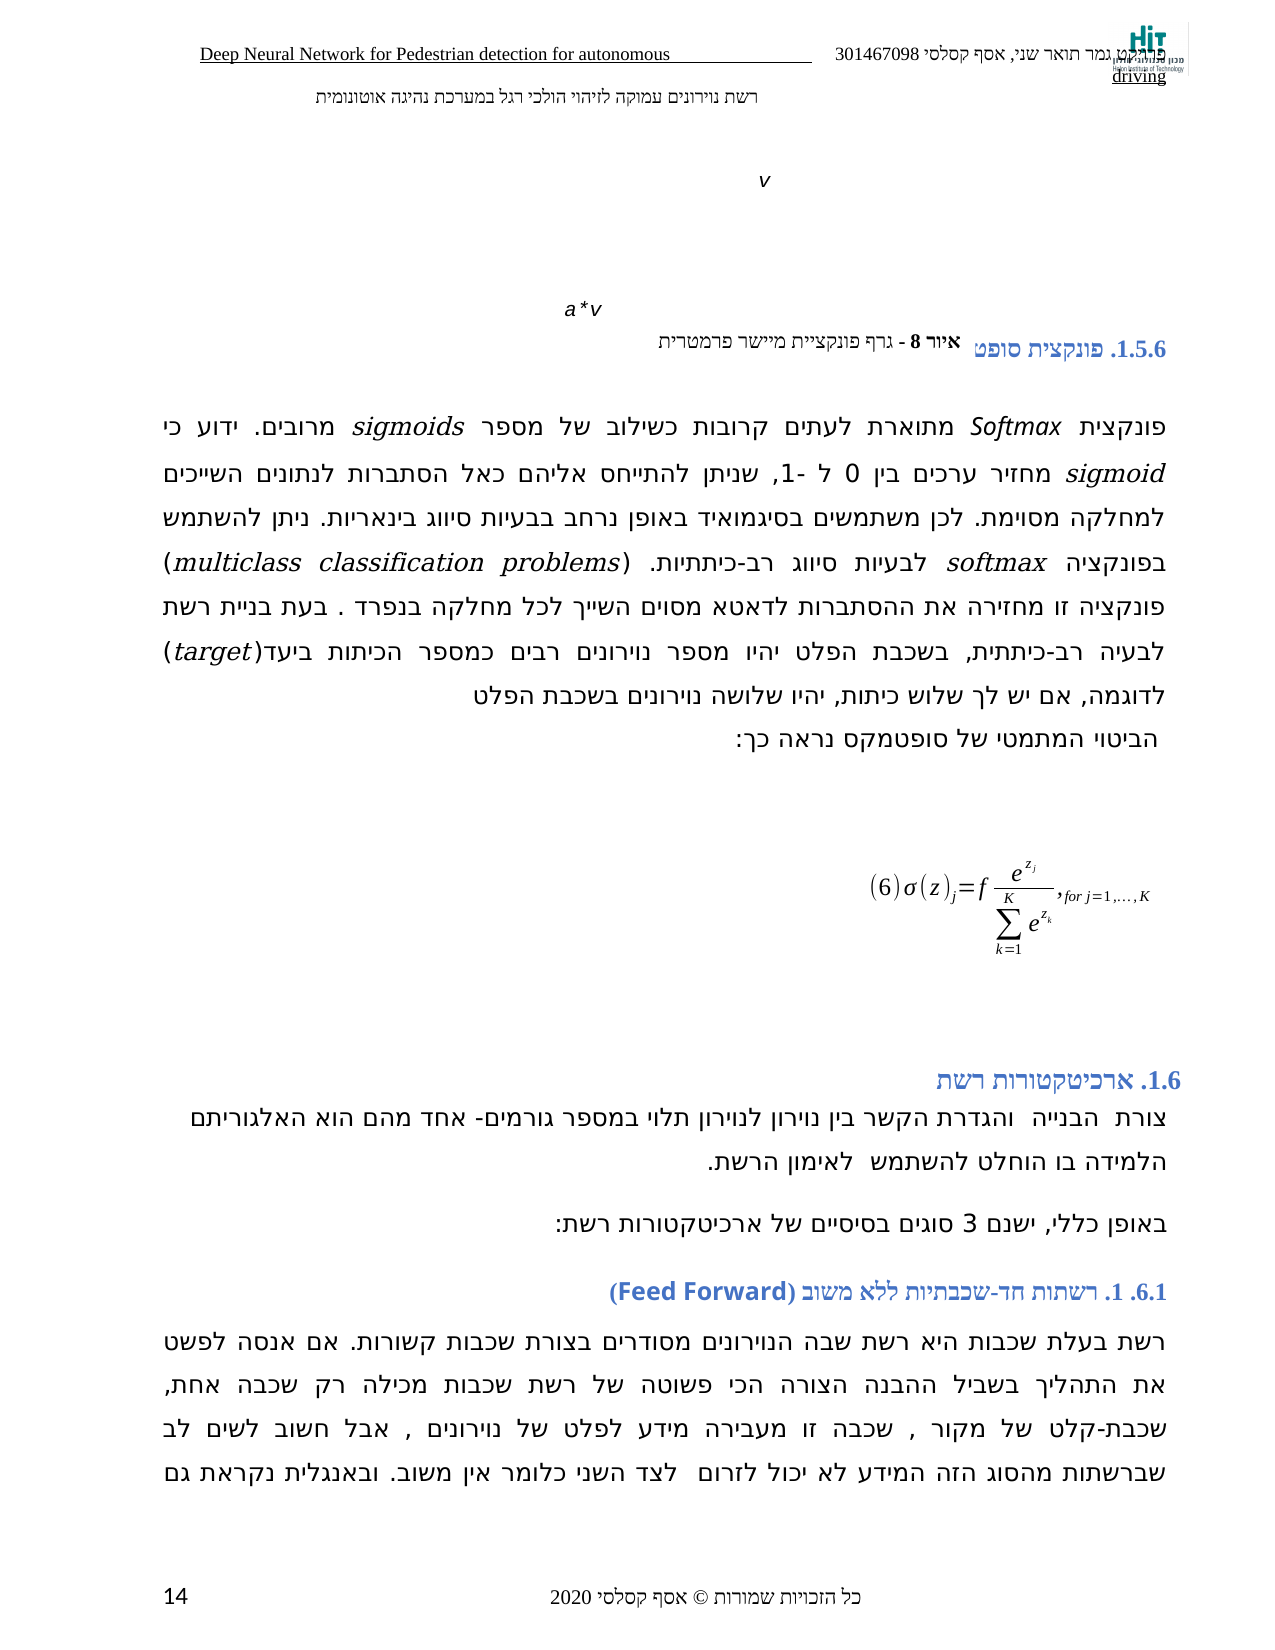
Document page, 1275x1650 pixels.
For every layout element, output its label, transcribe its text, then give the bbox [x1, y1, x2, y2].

text הביטוי המתמטי של סופטמקס נראה כך: [162, 725, 1167, 754]
subtitle צורת הבנייה והגדרת הקשר בין נוירון לנוירון תלוי במספר גורמים- אחד מהם הוא האלגוריתם הלמידה בו הוחלט להשתמש לאימון הרשת. [162, 1103, 1167, 1176]
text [162, 1327, 1167, 1487]
text 1.5.6. פונקצית סופטמקס (Softmax function) [162, 331, 1167, 365]
subtitle 1.6. ארכיטקטורות רשת [162, 1064, 1181, 1096]
subtitle 6.1. 1. רשתות חד-שכבתיות ללא משוב (Feed Forward) [162, 1274, 1167, 1308]
text פונקצית Softmax מתוארת לעתים קרובות כשילוב של מספר sigmoids מרובים. ידוע כי sigmoid מחזיר ערכים בין 0 ל -1, שניתן להתייחס אליהם כאל הסתברות לנתונים השייכים למחלקה מסוימת. לכן משתמשים בסיגמואיד באופן נרחב בבעיות סיווג בינאריות. ניתן להשתמש בפונקציה softmax לבעיות סיווג רב-כיתתיות. (multiclass classification problems) פונקציה זו מחזירה את ההסתברות לדאטא מסוים השייך לכל מחלקה בנפרד . בעת בניית רשת לבעיה רב-כיתתית, בשכבת הפלט יהיו מספר נוירונים רבים כמספר הכיתות ביעד(target) לדוגמה, אם יש לך שלוש כיתות, יהיו שלושה נוירונים בשכבת הפלט [162, 365, 1167, 710]
text באופן כללי, ישנם 3 סוגים בסיסיים של ארכיטקטורות רשת: [162, 1209, 1167, 1239]
picture [1108, 22, 1189, 76]
